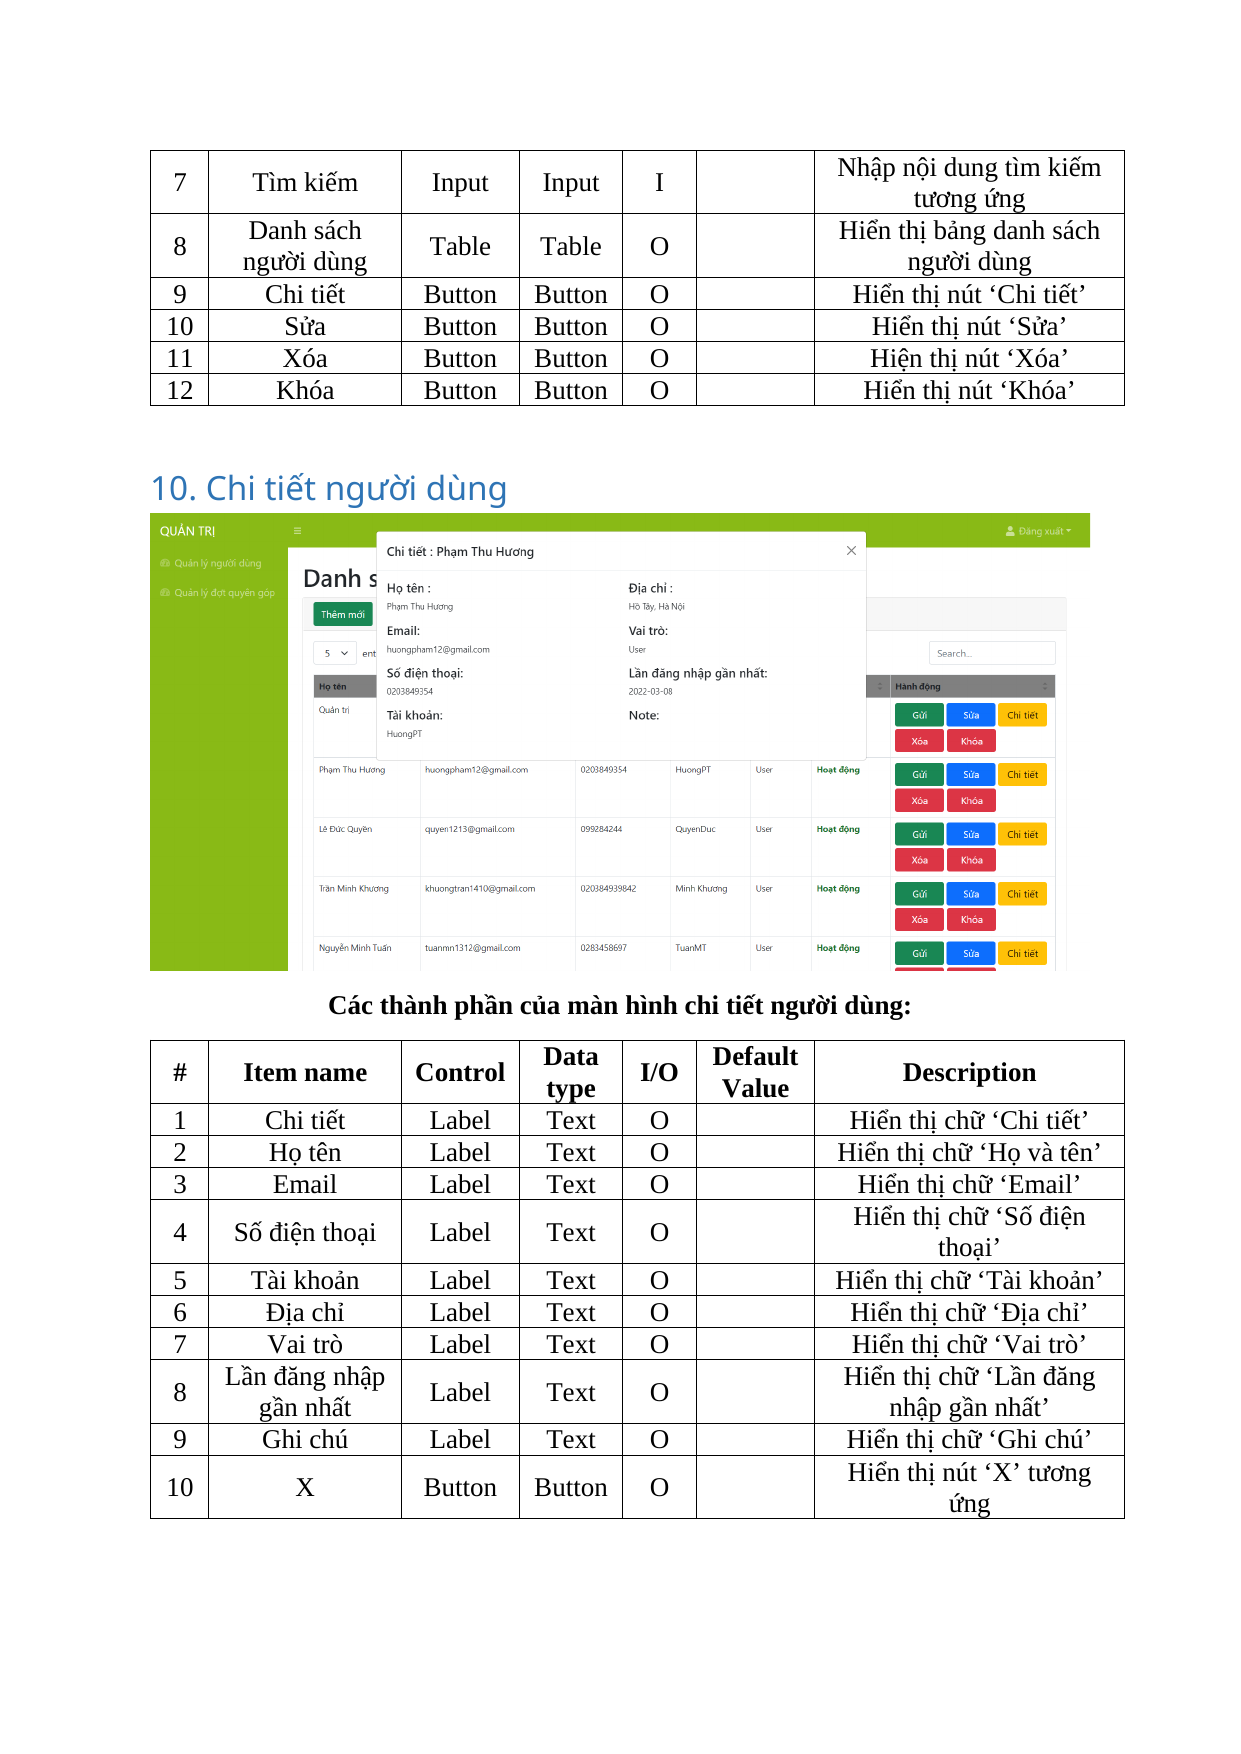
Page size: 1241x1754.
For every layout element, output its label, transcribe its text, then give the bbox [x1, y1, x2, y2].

table_cell Button [402, 278, 519, 309]
table_cell O [623, 1296, 696, 1327]
table_cell Label [402, 1168, 519, 1199]
table_cell Tìm kiếm [209, 151, 401, 213]
table_cell Text [520, 1360, 622, 1423]
table_cell Hiển thị bảng danh sách người dùng [815, 214, 1124, 277]
table_cell [697, 1328, 814, 1359]
table_cell O [623, 1328, 696, 1359]
table_header Control [402, 1041, 519, 1103]
table_cell 5 [151, 1264, 208, 1295]
table_cell Button [520, 374, 622, 405]
table_cell Hiển thị chữ ‘Địa chỉ’ [815, 1296, 1124, 1327]
table_cell Text [520, 1104, 622, 1135]
table_cell Text [520, 1296, 622, 1327]
table_cell [697, 1424, 814, 1455]
table_cell 6 [151, 1296, 208, 1327]
table_cell [697, 151, 814, 213]
table_cell Vai trò [209, 1328, 401, 1359]
table_cell Hiển thị nút ‘Khóa’ [815, 374, 1124, 405]
table_cell 2 [151, 1136, 208, 1167]
table_cell Label [402, 1328, 519, 1359]
table_cell 9 [151, 278, 208, 309]
table_cell Text [520, 1264, 622, 1295]
table_cell O [623, 374, 696, 405]
table_cell Text [520, 1200, 622, 1263]
table_cell Hiện thị nút ‘Xóa’ [815, 342, 1124, 373]
table_cell Text [520, 1328, 622, 1359]
table_cell Label [402, 1104, 519, 1135]
table_cell Button [520, 278, 622, 309]
table_cell Text [520, 1136, 622, 1167]
table_cell O [623, 214, 696, 277]
table_cell Button [402, 342, 519, 373]
table_cell O [623, 1104, 696, 1135]
table_cell Tài khoản [209, 1264, 401, 1295]
table_cell Danh sách người dùng [209, 214, 401, 277]
table_cell O [623, 342, 696, 373]
table_cell 3 [151, 1168, 208, 1199]
table_cell I [623, 151, 696, 213]
table_cell Chi tiết [209, 278, 401, 309]
table_header Item name [209, 1041, 401, 1103]
table_cell Hiển thị chữ ‘Chi tiết’ [815, 1104, 1124, 1135]
table_cell [697, 1200, 814, 1263]
table_cell Label [402, 1296, 519, 1327]
table_cell Hiển thị nút ‘Sửa’ [815, 310, 1124, 341]
table_cell 1 [151, 1104, 208, 1135]
table_cell 7 [151, 1328, 208, 1359]
table_cell 4 [151, 1200, 208, 1263]
table_cell [697, 1456, 814, 1518]
table_cell [697, 1296, 814, 1327]
table_cell [697, 1168, 814, 1199]
table_cell Email [209, 1168, 401, 1199]
table_cell Button [520, 1456, 622, 1518]
table_cell Lần đăng nhập gần nhất [209, 1360, 401, 1423]
table_cell Hiển thị nút ‘X’ tương ứng [815, 1456, 1124, 1518]
table_cell O [623, 1264, 696, 1295]
table_cell 7 [151, 151, 208, 213]
text Các thành phần của màn hình chi tiết người dùng: [150, 989, 1090, 1020]
table_cell [697, 310, 814, 341]
table_cell O [623, 1200, 696, 1263]
table_cell Hiển thị chữ ‘Họ và tên’ [815, 1136, 1124, 1167]
table_cell Hiển thị chữ ‘Vai trò’ [815, 1328, 1124, 1359]
table_cell Hiển thị chữ ‘Ghi chú’ [815, 1424, 1124, 1455]
table_cell Họ tên [209, 1136, 401, 1167]
table_cell O [623, 1456, 696, 1518]
table_cell 8 [151, 214, 208, 277]
table_cell 8 [151, 1360, 208, 1423]
table_cell Text [520, 1424, 622, 1455]
table_cell [697, 1104, 814, 1135]
table_cell Label [402, 1360, 519, 1423]
table_cell O [623, 1136, 696, 1167]
table_cell X [209, 1456, 401, 1518]
table_cell Hiển thị chữ ‘Email’ [815, 1168, 1124, 1199]
table_cell Table [402, 214, 519, 277]
table_cell Hiển thị chữ ‘Tài khoản’ [815, 1264, 1124, 1295]
table_cell Hiển thị chữ ‘Lần đăng nhập gần nhất’ [815, 1360, 1124, 1423]
subtitle 10. Chi tiết người dùng [150, 465, 1090, 510]
table_cell Hiển thị chữ ‘Số điện thoại’ [815, 1200, 1124, 1263]
table_cell [697, 214, 814, 277]
table_cell Khóa [209, 374, 401, 405]
table_cell Label [402, 1264, 519, 1295]
table_cell [697, 342, 814, 373]
table_cell Label [402, 1424, 519, 1455]
table_cell Hiển thị nút ‘Chi tiết’ [815, 278, 1124, 309]
table_cell Xóa [209, 342, 401, 373]
table_header Description [815, 1041, 1124, 1103]
table_cell 10 [151, 310, 208, 341]
table_cell Label [402, 1200, 519, 1263]
table_cell [697, 1360, 814, 1423]
table_cell O [623, 1168, 696, 1199]
table_header Default Value [697, 1041, 814, 1103]
table_cell [697, 278, 814, 309]
table_cell 12 [151, 374, 208, 405]
table_cell [697, 1264, 814, 1295]
table_cell Button [402, 310, 519, 341]
table_cell Button [520, 342, 622, 373]
table_cell 10 [151, 1456, 208, 1518]
table_cell Input [402, 151, 519, 213]
table_cell Địa chỉ [209, 1296, 401, 1327]
table_cell Table [520, 214, 622, 277]
table_cell O [623, 1424, 696, 1455]
table_header # [151, 1041, 208, 1103]
table_cell Button [520, 310, 622, 341]
table_cell 11 [151, 342, 208, 373]
table_cell O [623, 310, 696, 341]
table_cell Button [402, 374, 519, 405]
table_cell Text [520, 1168, 622, 1199]
table_cell Chi tiết [209, 1104, 401, 1135]
table_cell [697, 374, 814, 405]
picture [150, 513, 1091, 971]
table_cell Sửa [209, 310, 401, 341]
table_cell Label [402, 1136, 519, 1167]
table_cell Nhập nội dung tìm kiếm tương ứng [815, 151, 1124, 213]
table_cell Ghi chú [209, 1424, 401, 1455]
table_cell 9 [151, 1424, 208, 1455]
table_cell O [623, 1360, 696, 1423]
table_cell Số điện thoại [209, 1200, 401, 1263]
table_header Data type [520, 1041, 622, 1103]
table_header I/O [623, 1041, 696, 1103]
table_cell [697, 1136, 814, 1167]
table_cell Button [402, 1456, 519, 1518]
table_cell Input [520, 151, 622, 213]
table_cell O [623, 278, 696, 309]
